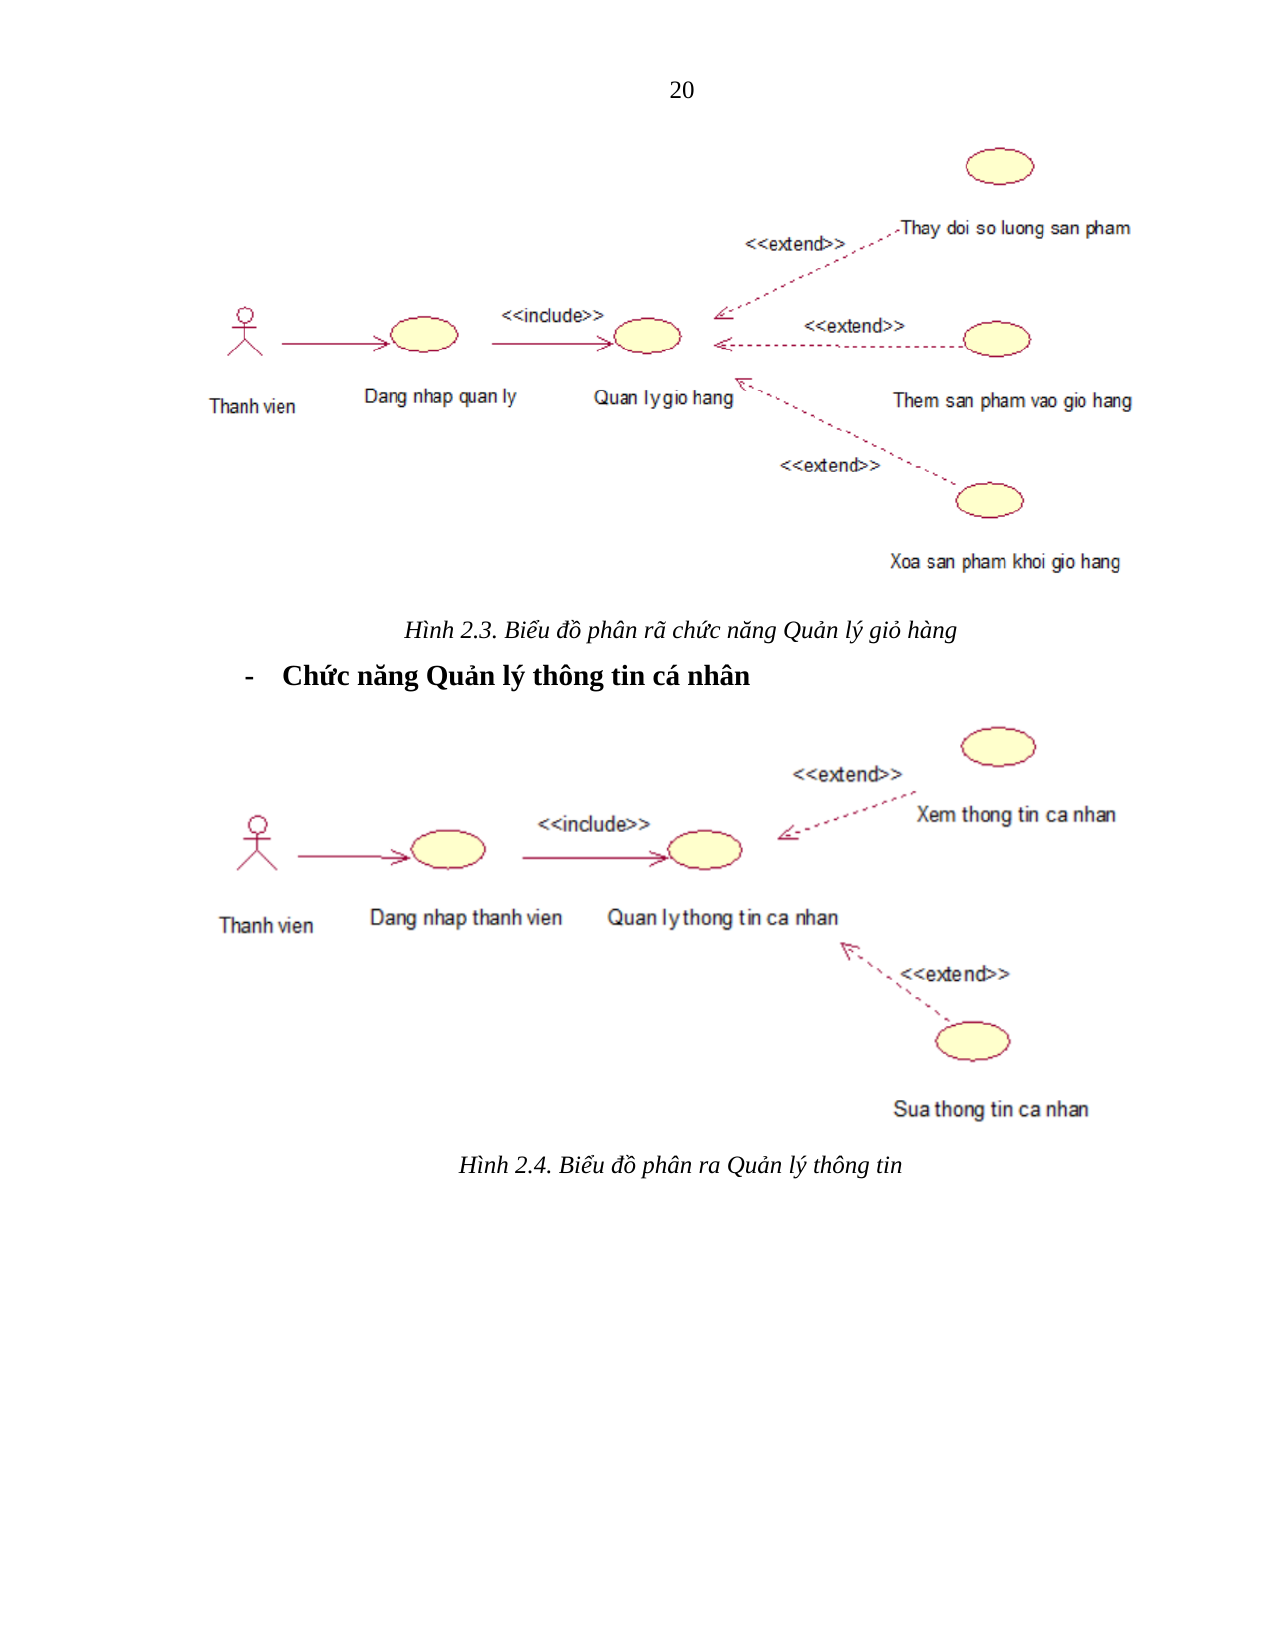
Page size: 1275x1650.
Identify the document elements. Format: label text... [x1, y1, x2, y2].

picture [206, 717, 1157, 1128]
text Hình 2.3. Biểu đồ phân rã chức năng Quản lý giỏ hàng [207, 615, 1157, 644]
picture [206, 147, 1157, 593]
text Hình 2.4. Biểu đồ phân ra Quản lý thông tin [207, 1150, 1157, 1179]
list Chức năng Quản lý thông tin cá nhân [244, 658, 1157, 692]
